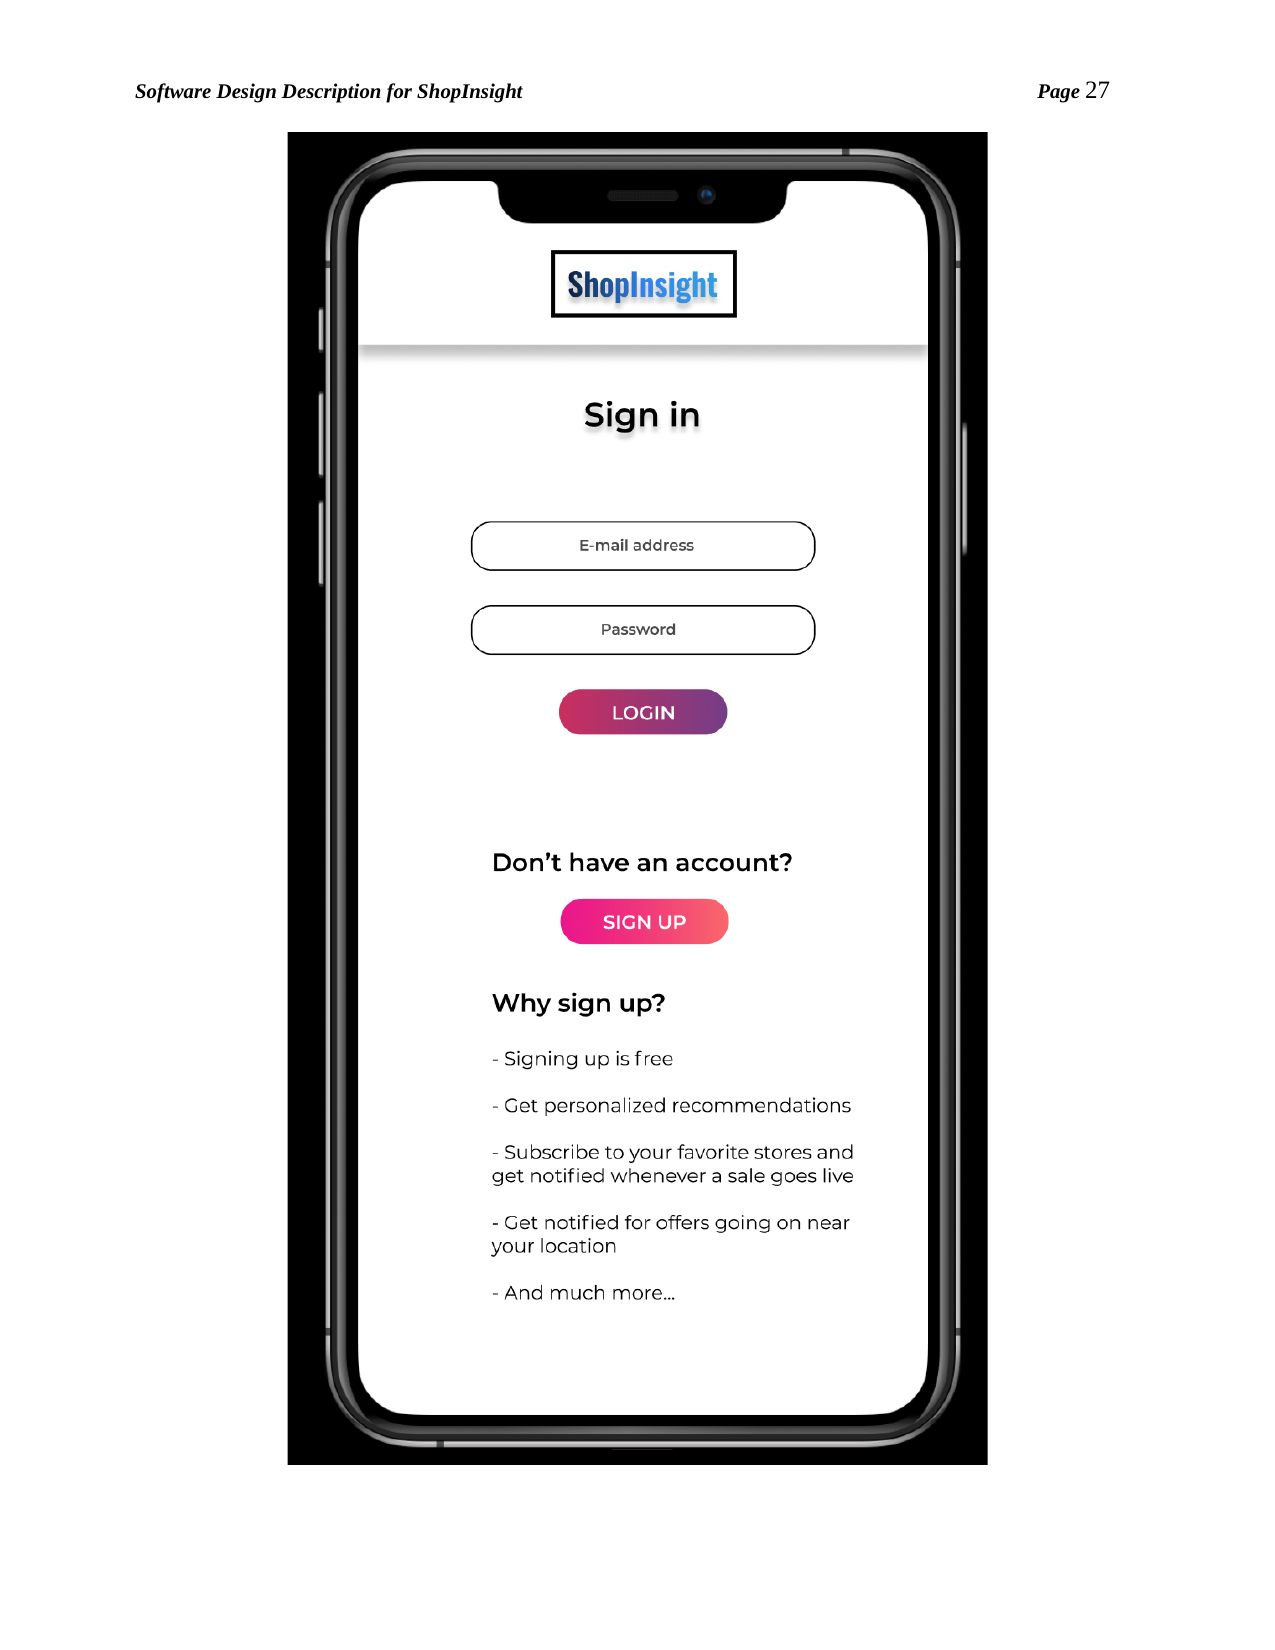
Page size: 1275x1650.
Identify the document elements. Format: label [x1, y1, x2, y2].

picture [287, 132, 988, 1465]
